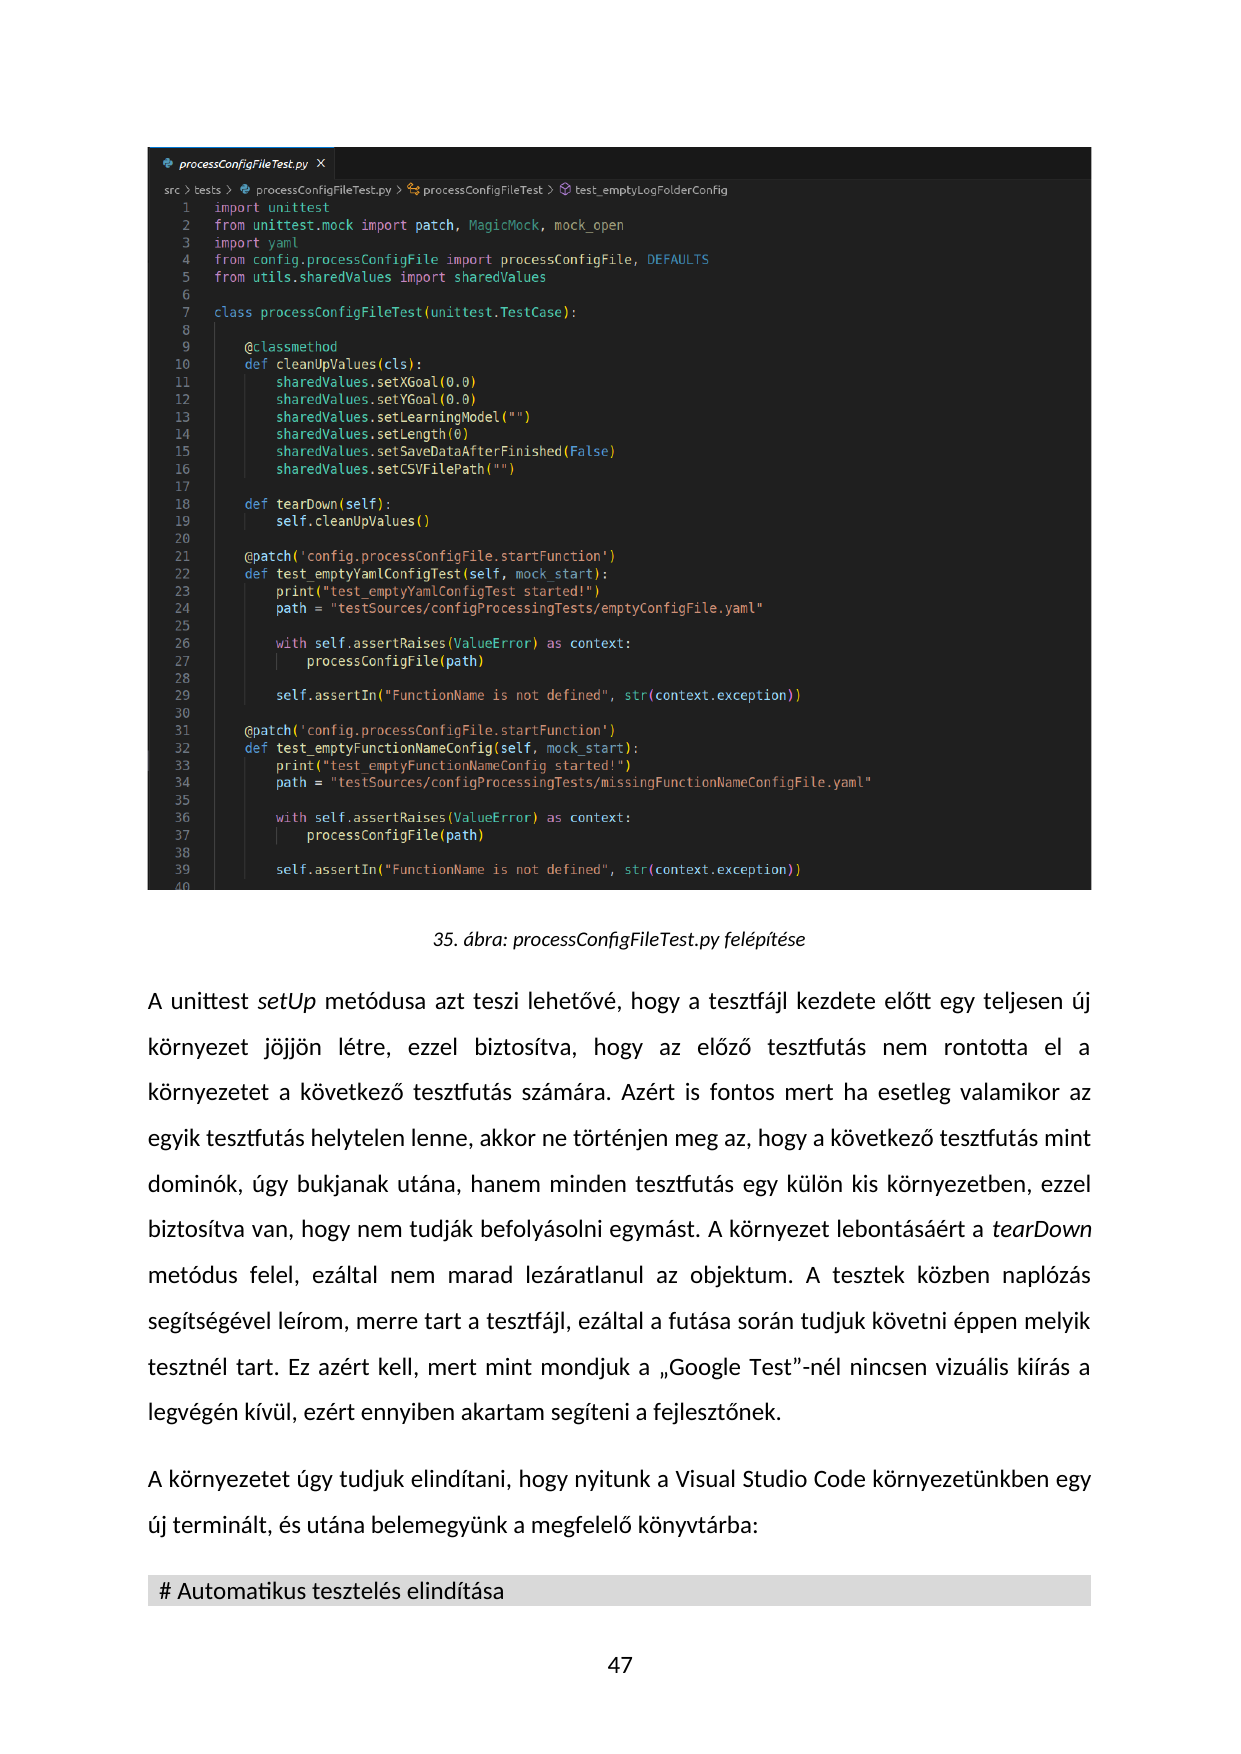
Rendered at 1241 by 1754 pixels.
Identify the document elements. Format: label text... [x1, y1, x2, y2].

text 35. ábra: processConfigFileTest.py felépítése [148, 926, 1092, 951]
text A környezetet úgy tudjuk elindítani, hogy nyitunk a Visual Studio Code környezetünkben egy új terminált, és utána belemegyünk a megfelelő könyvtárba: [148, 1463, 1092, 1539]
picture [147, 147, 1092, 890]
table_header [148, 1575, 1091, 1606]
text A unittest setUp metódusa azt teszi lehetővé, hogy a tesztfájl kezdete előtt egy teljesen új környezet jöjjön létre, ezzel biztosítva, hogy az előző tesztfutás nem rontotta el a környezetet a következő tesztfutás számára. Azért is fontos mert ha esetleg valamikor az egyik tesztfutás helytelen lenne, akkor ne történjen meg az, hogy a következő tesztfutás mint dominók, úgy bukjanak utána, hanem minden tesztfutás egy külön kis környezetben, ezzel biztosítva van, hogy nem tudják befolyásolni egymást. A környezet lebontásáért a tearDown metódus felel, ezáltal nem marad lezáratlanul az objektum. A tesztek közben naplózás segítségével leírom, merre tart a tesztfájl, ezáltal a futása során tudjuk követni éppen melyik tesztnél tart. Ez azért kell, mert mint mondjuk a „Google Test”-nél nincsen vizuális kiírás a legvégén kívül, ezért ennyiben akartam segíteni a fejlesztőnek. [148, 985, 1092, 1427]
